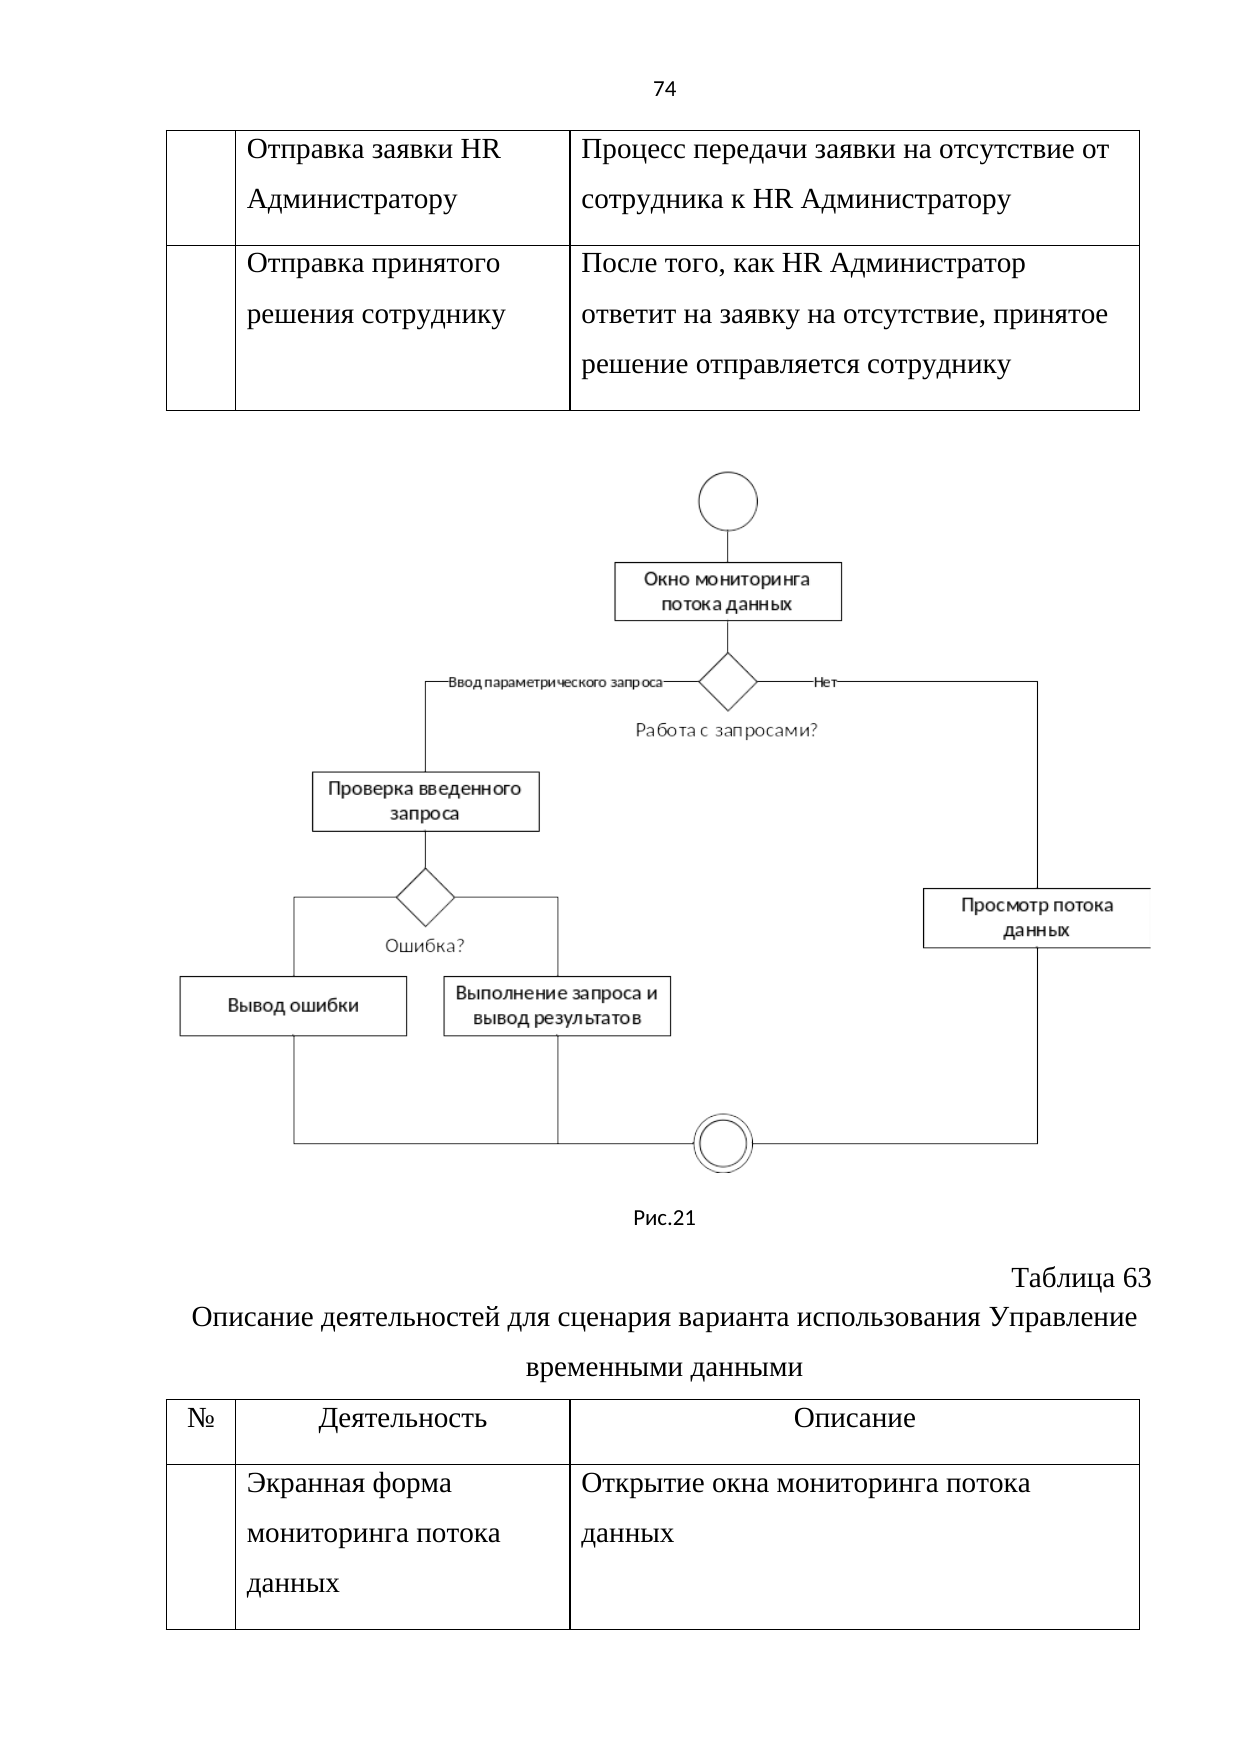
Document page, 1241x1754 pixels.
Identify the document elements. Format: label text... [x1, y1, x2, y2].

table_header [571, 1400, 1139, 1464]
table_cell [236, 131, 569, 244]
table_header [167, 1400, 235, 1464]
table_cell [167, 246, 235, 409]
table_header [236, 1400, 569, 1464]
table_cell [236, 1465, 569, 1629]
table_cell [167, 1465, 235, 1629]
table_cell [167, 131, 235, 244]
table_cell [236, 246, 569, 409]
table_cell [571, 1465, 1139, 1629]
text Рис.21 [177, 1203, 1152, 1231]
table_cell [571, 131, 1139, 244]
text Описание деятельностей для сценария варианта использования Управление временными данными [177, 1299, 1152, 1382]
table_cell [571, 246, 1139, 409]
text Таблица 63 [177, 1260, 1152, 1294]
